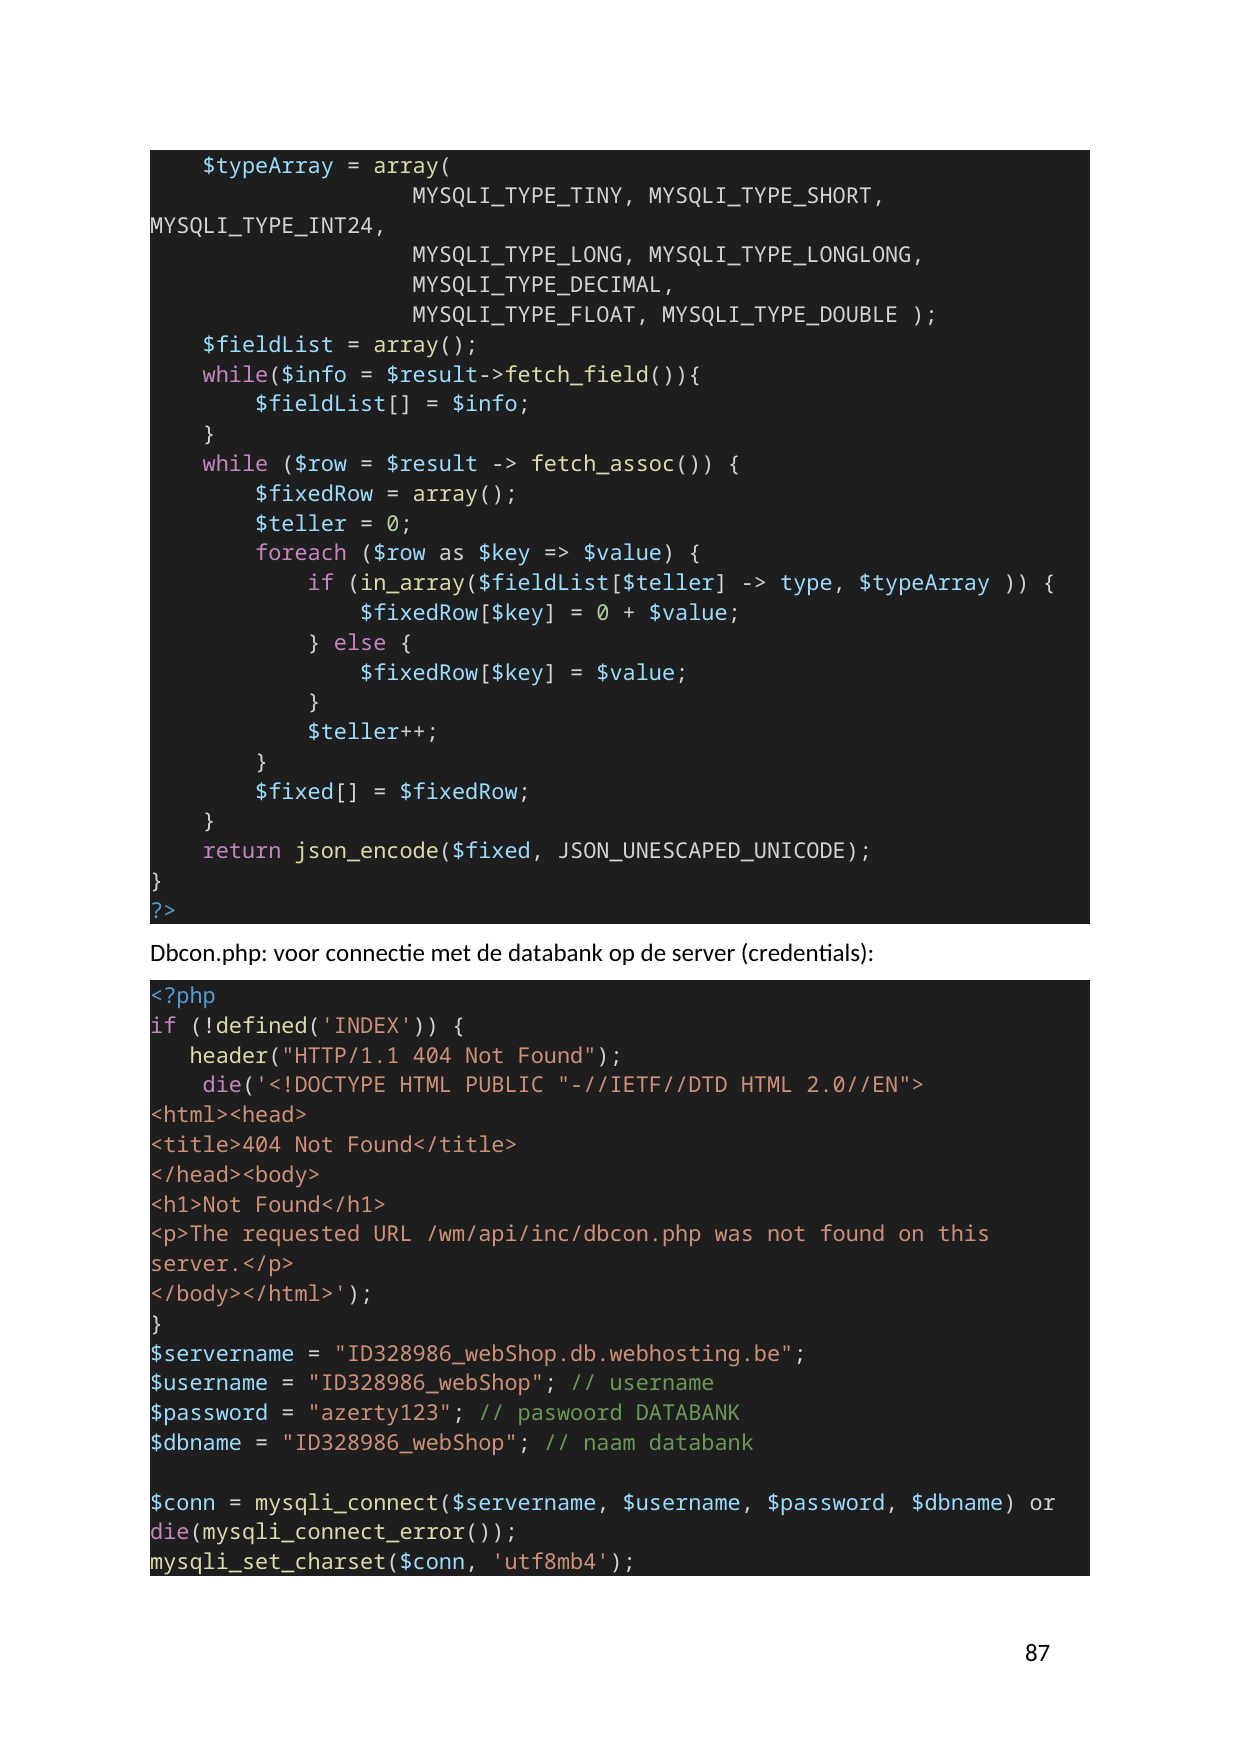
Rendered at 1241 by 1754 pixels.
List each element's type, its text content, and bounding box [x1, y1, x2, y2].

text if (!defined('INDEX')) { [150, 1010, 1090, 1040]
text MYSQLI_TYPE_FLOAT, MYSQLI_TYPE_DOUBLE ); [150, 299, 1090, 329]
text $fixedRow[$key] = 0 + $value; [150, 597, 1090, 627]
text while ($row = $result -> fetch_assoc()) { [150, 448, 1090, 478]
text <p>The requested URL /wm/api/inc/dbcon.php was not found on this server.</p> [150, 1218, 1090, 1278]
text $fieldList = array(); [150, 329, 1090, 358]
text } [150, 865, 1090, 895]
text $conn = mysqli_connect($servername, $username, $password, $dbname) or die(mysqli_connect_error()); [150, 1487, 1090, 1546]
text $teller = 0; [150, 507, 1090, 537]
text $username = "ID328986_webShop"; // username [150, 1367, 1090, 1397]
text } [150, 1308, 1090, 1338]
text return json_encode($fixed, JSON_UNESCAPED_UNICODE); [150, 835, 1090, 865]
text $fixed[] = $fixedRow; [150, 776, 1090, 805]
text $fixedRow = array(); [150, 478, 1090, 507]
text header("HTTP/1.1 404 Not Found"); [150, 1040, 1090, 1069]
text $fieldList[] = $info; [150, 388, 1090, 418]
text $fixedRow[$key] = $value; [150, 656, 1090, 686]
text MYSQLI_TYPE_TINY, MYSQLI_TYPE_SHORT, MYSQLI_TYPE_INT24, [150, 180, 1090, 239]
text </body></html>'); [150, 1278, 1090, 1308]
text die('<!DOCTYPE HTML PUBLIC "-//IETF//DTD HTML 2.0//EN"> [150, 1069, 1090, 1099]
text MYSQLI_TYPE_LONG, MYSQLI_TYPE_LONGLONG, [150, 239, 1090, 269]
text } [150, 746, 1090, 776]
text $servername = "ID328986_webShop.db.webhosting.be"; [150, 1338, 1090, 1367]
text <h1>Not Found</h1> [150, 1189, 1090, 1218]
text <html><head> [150, 1099, 1090, 1129]
text Dbcon.php: voor connectie met de databank op de server (credentials): [150, 937, 1090, 968]
text <?php [150, 980, 1090, 1010]
text } [150, 686, 1090, 716]
text } [150, 418, 1090, 448]
text mysqli_set_charset($conn, 'utf8mb4'); [150, 1546, 1090, 1576]
text foreach ($row as $key => $value) { [150, 537, 1090, 567]
text $password = "azerty123"; // paswoord DATABANK [150, 1397, 1090, 1427]
text } [150, 805, 1090, 835]
text MYSQLI_TYPE_DECIMAL, [150, 269, 1090, 299]
text $typeArray = array( [150, 150, 1090, 180]
text $teller++; [150, 716, 1090, 746]
text ?> [150, 895, 1090, 924]
text } else { [150, 627, 1090, 656]
text </head><body> [150, 1159, 1090, 1189]
text $dbname = "ID328986_webShop"; // naam databank [150, 1427, 1090, 1457]
text if (in_array($fieldList[$teller] -> type, $typeArray )) { [150, 567, 1090, 597]
text while($info = $result->fetch_field()){ [150, 358, 1090, 388]
text <title>404 Not Found</title> [150, 1129, 1090, 1159]
